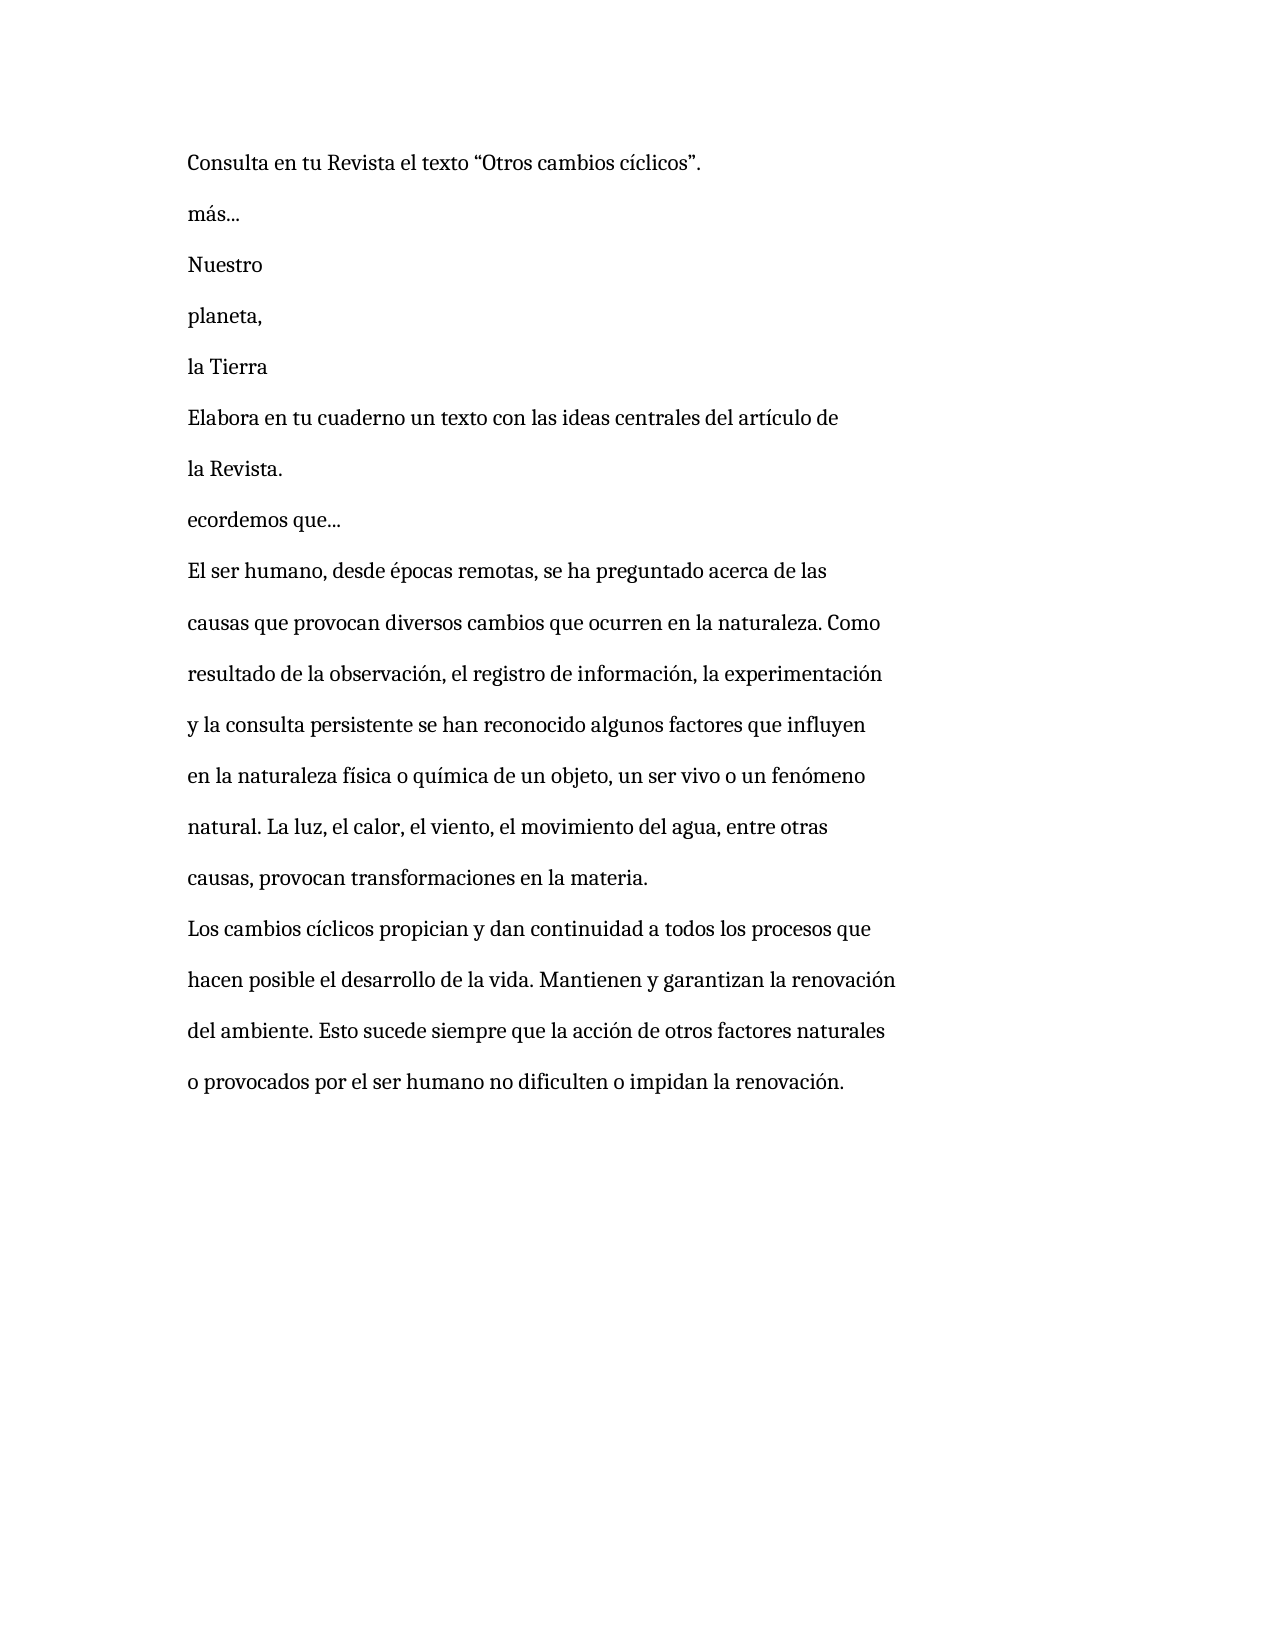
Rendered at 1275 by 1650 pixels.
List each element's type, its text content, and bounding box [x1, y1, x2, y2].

text Nuestro [187, 252, 1087, 278]
text la Tierra [187, 354, 1087, 381]
text Consulta en tu Revista el texto “Otros cambios cíclicos”. [187, 150, 1087, 176]
text causas, provocan transformaciones en la materia. [187, 864, 1087, 891]
text natural. La luz, el calor, el viento, el movimiento del agua, entre otras [187, 813, 1087, 840]
text hacen posible el desarrollo de la vida. Mantienen y garantizan la renovación [187, 967, 1087, 993]
text planeta, [187, 303, 1087, 329]
text Los cambios cíclicos propician y dan continuidad a todos los procesos que [187, 916, 1087, 942]
text ecordemos que... [187, 507, 1087, 534]
text o provocados por el ser humano no dificulten o impidan la renovación. [187, 1069, 1087, 1095]
text la Revista. [187, 456, 1087, 483]
text y la consulta persistente se han reconocido algunos factores que influyen [187, 711, 1087, 738]
text Elabora en tu cuaderno un texto con las ideas centrales del artículo de [187, 405, 1087, 432]
text del ambiente. Esto sucede siempre que la acción de otros factores naturales [187, 1018, 1087, 1044]
text causas que provocan diversos cambios que ocurren en la naturaleza. Como [187, 609, 1087, 636]
text resultado de la observación, el registro de información, la experimentación [187, 660, 1087, 687]
text en la naturaleza física o química de un objeto, un ser vivo o un fenómeno [187, 762, 1087, 789]
text más... [187, 201, 1087, 227]
text El ser humano, desde épocas remotas, se ha preguntado acerca de las [187, 558, 1087, 585]
